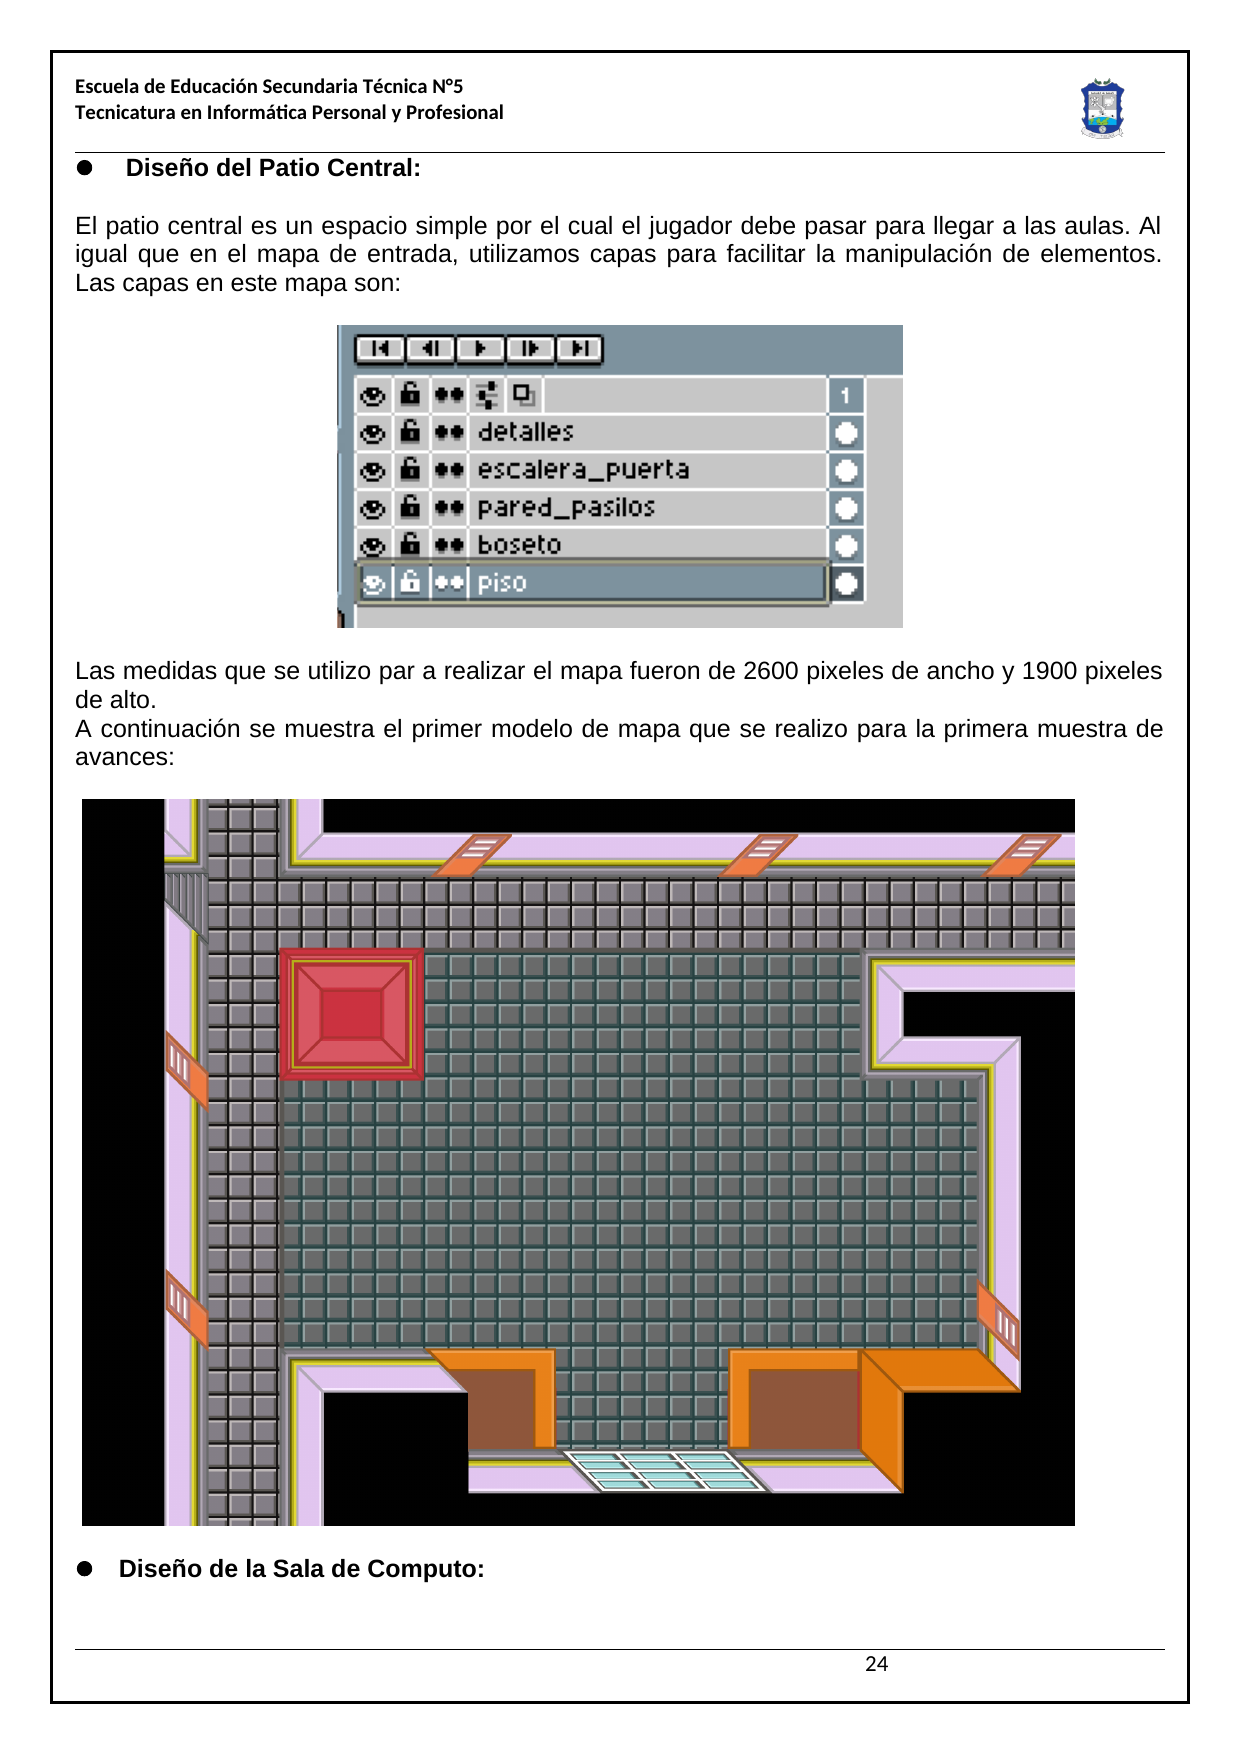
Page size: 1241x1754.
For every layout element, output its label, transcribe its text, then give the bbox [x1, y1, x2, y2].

list Las medidas que se utilizo par a realizar el mapa fueron de 2600 pixeles de ancho y 1900 pixeles de alto. [75, 656, 1165, 713]
picture [1077, 77, 1128, 139]
list A continuación se muestra el primer modelo de mapa que se realizo para la primera muestra de avances: [75, 713, 1165, 771]
list El patio central es un espacio simple por el cual el jugador debe pasar para llegar a las aulas. Al igual que en el mapa de entrada, utilizamos capas para facilitar la manipulación de elementos. Las capas en este mapa son: [75, 211, 1165, 297]
picture [337, 325, 903, 628]
list Diseño del Patio Central: [75, 153, 1165, 182]
picture [82, 799, 1075, 1526]
list Diseño de la Sala de Computo: [75, 1554, 1165, 1583]
